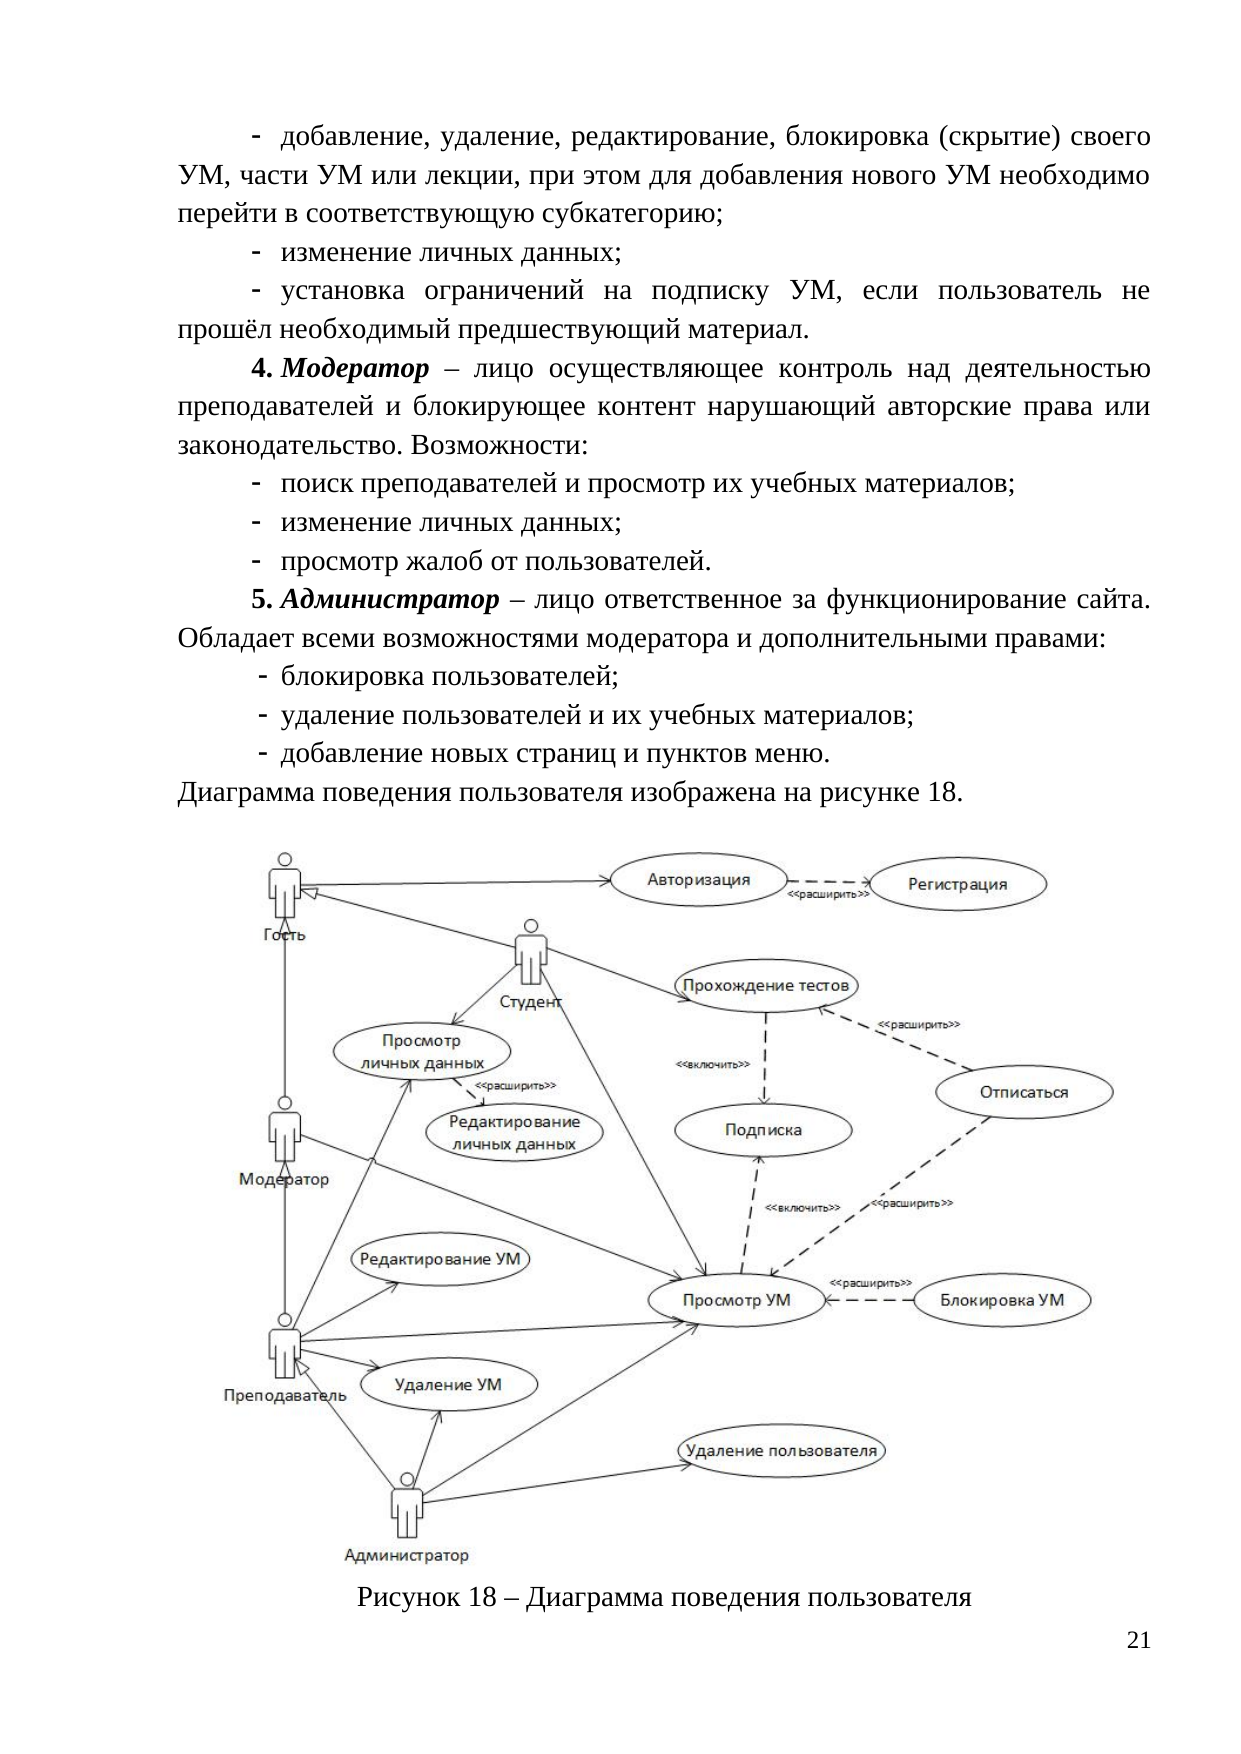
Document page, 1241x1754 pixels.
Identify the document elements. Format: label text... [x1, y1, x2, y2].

list добавление новых страниц и пунктов меню. [258, 736, 1152, 769]
picture [213, 851, 1115, 1576]
text Рисунок 18 – Диаграмма поведения пользователя [177, 1579, 1152, 1613]
list Администратор – лицо ответственное за функционирование сайта. Обладает всеми возможностями модератора и дополнительными правами: [177, 581, 1152, 653]
list добавление, удаление, редактирование, блокировка (скрытие) своего УМ, части УМ или лекции, при этом для добавления нового УМ необходимо перейти в соответствующую субкатегорию; [177, 118, 1152, 229]
list блокировка пользователей; [258, 658, 1152, 692]
text Диаграмма поведения пользователя изображена на рисунке 18. [177, 774, 1152, 808]
list удаление пользователей и их учебных материалов; [258, 697, 1152, 731]
list изменение личных данных; [177, 234, 1152, 267]
list просмотр жалоб от пользователей. [251, 543, 1152, 576]
list установка ограничений на подписку УМ, если пользователь не прошёл необходимый предшествующий материал. [177, 272, 1152, 345]
list поиск преподавателей и просмотр их учебных материалов; [251, 465, 1152, 499]
list изменение личных данных; [251, 504, 1152, 538]
list Модератор – лицо осуществляющее контроль над деятельностью преподавателей и блокирующее контент нарушающий авторские права или законодательство. Возможности: [177, 350, 1152, 460]
